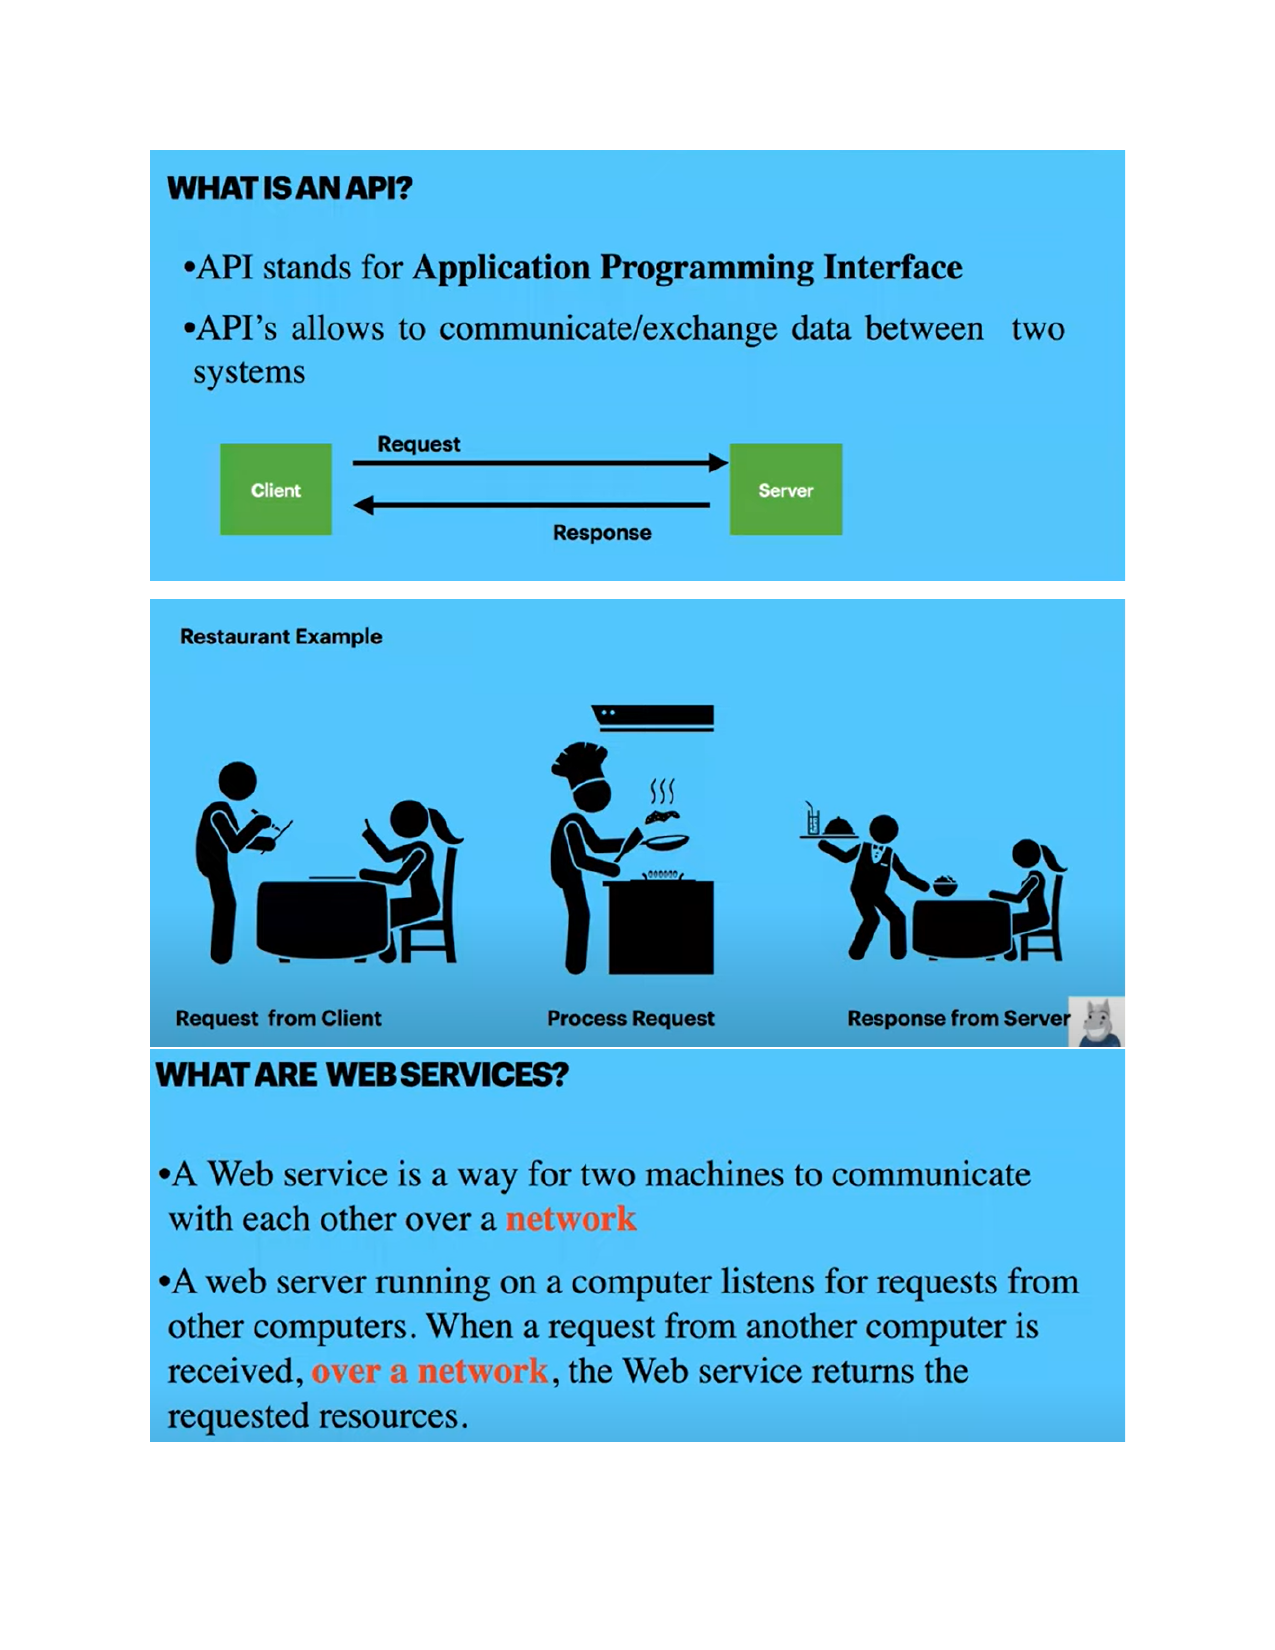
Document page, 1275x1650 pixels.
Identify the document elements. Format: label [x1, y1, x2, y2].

picture [150, 599, 1125, 1047]
picture [150, 150, 1125, 581]
picture [150, 1049, 1125, 1442]
